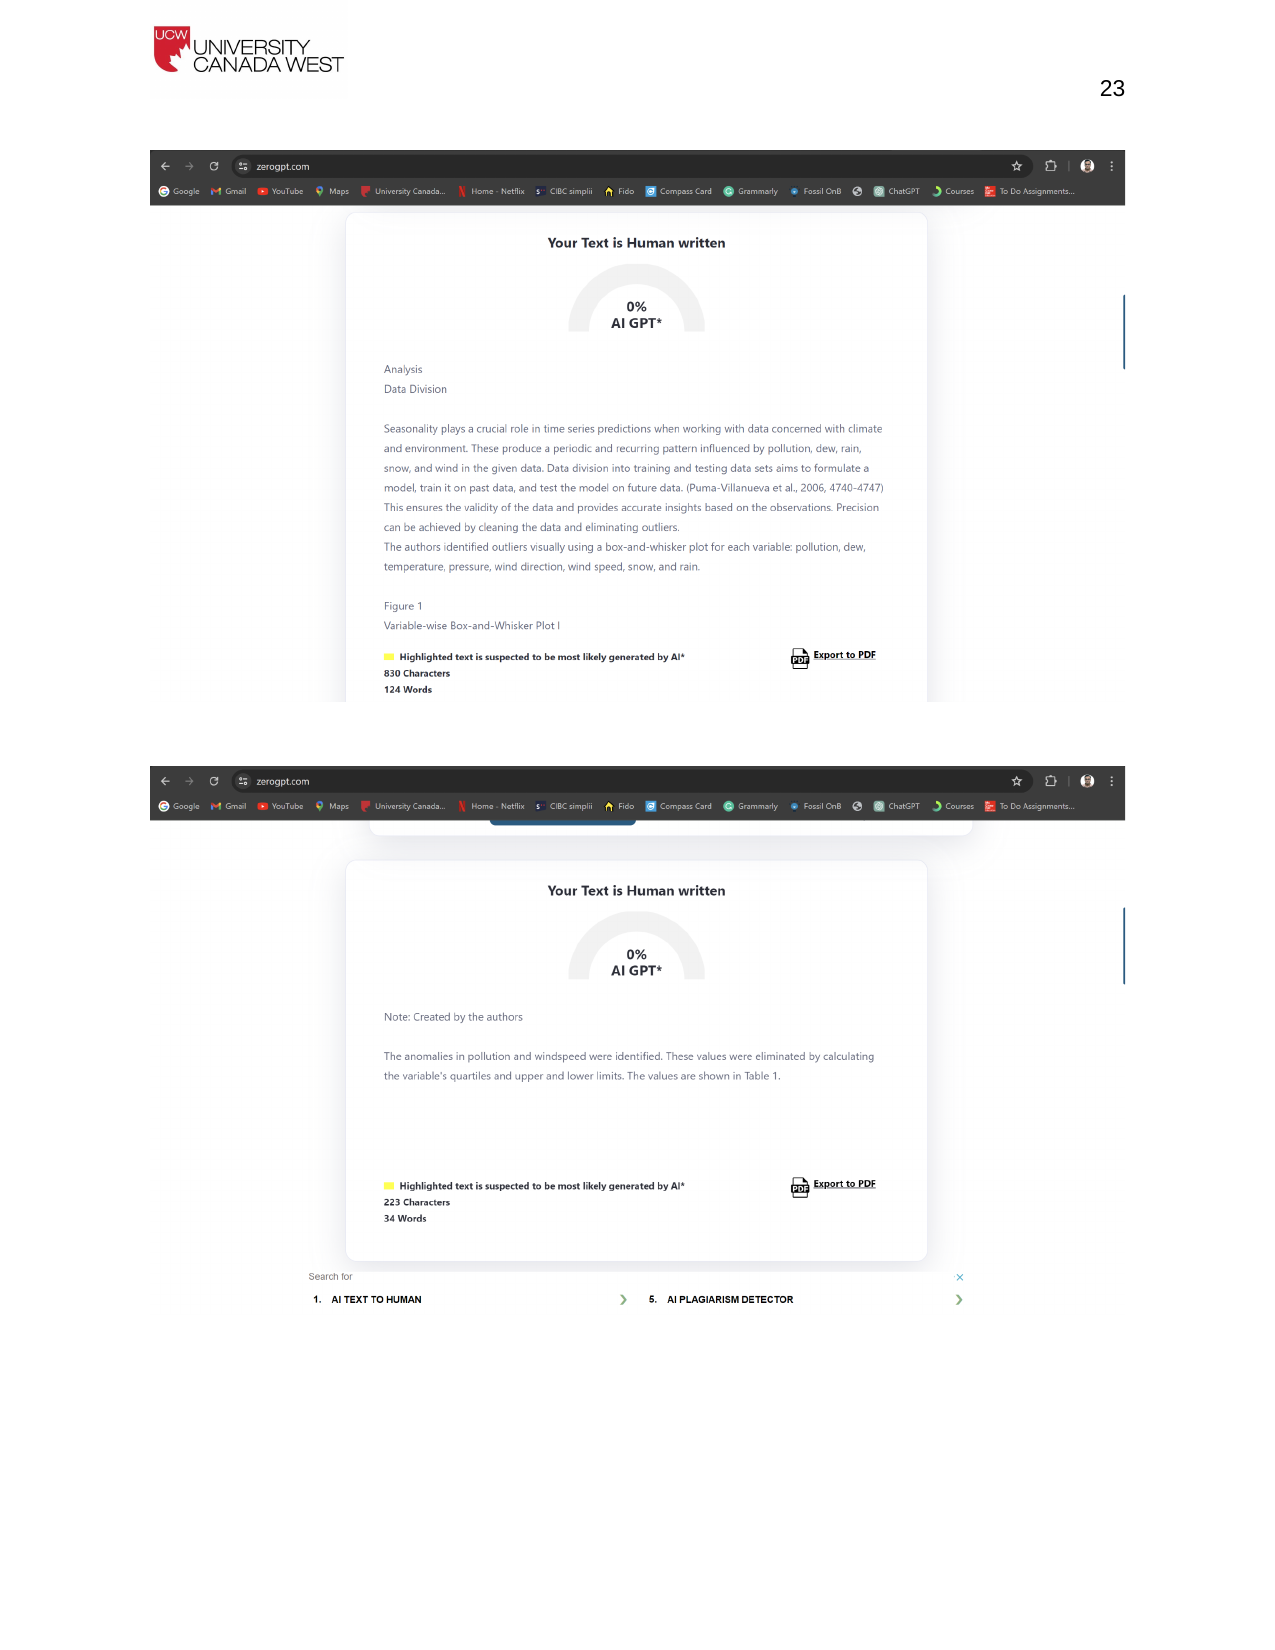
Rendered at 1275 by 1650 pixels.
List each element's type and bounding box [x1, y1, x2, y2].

picture [150, 0, 348, 99]
picture [150, 150, 1125, 702]
picture [150, 766, 1125, 1315]
